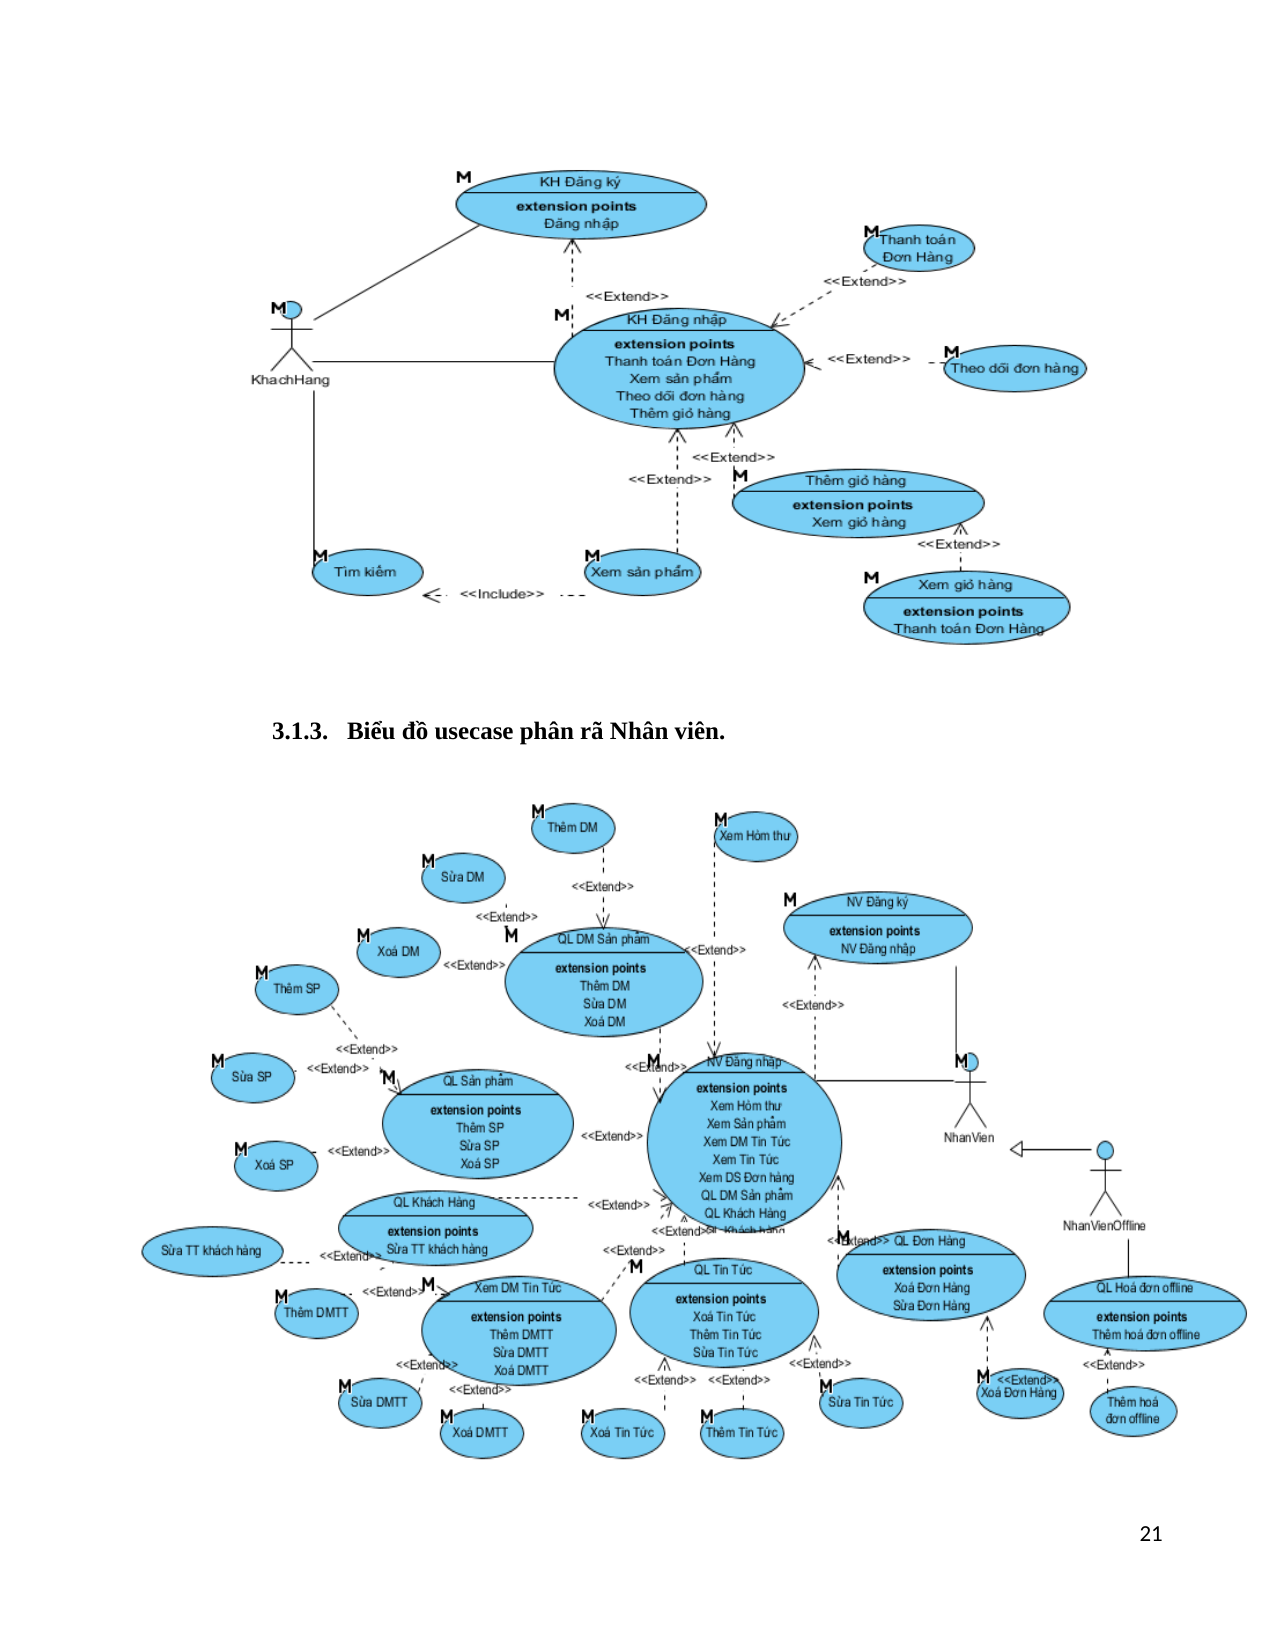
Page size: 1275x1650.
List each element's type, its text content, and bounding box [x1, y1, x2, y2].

list Biểu đồ usecase phân rã Nhân viên. [272, 716, 1162, 744]
